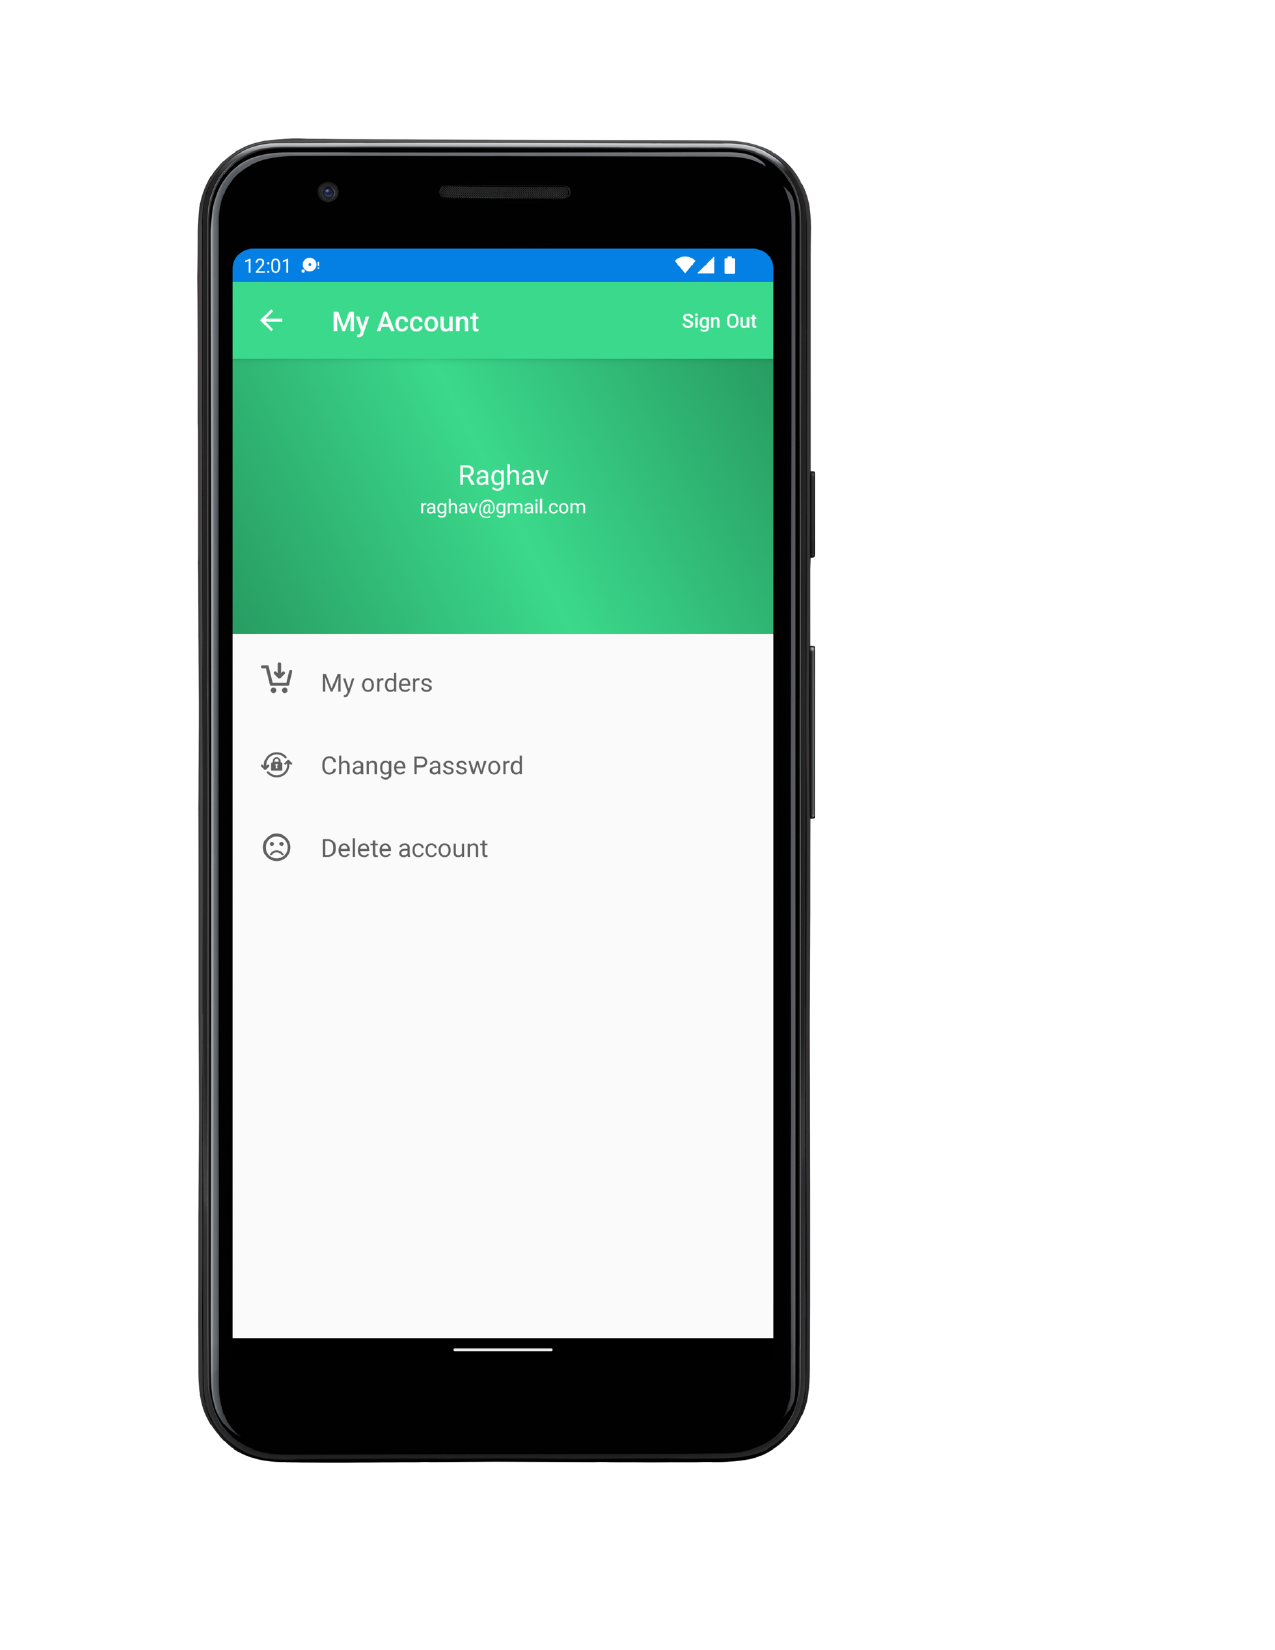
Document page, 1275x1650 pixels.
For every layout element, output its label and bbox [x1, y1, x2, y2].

picture [197, 138, 816, 1463]
